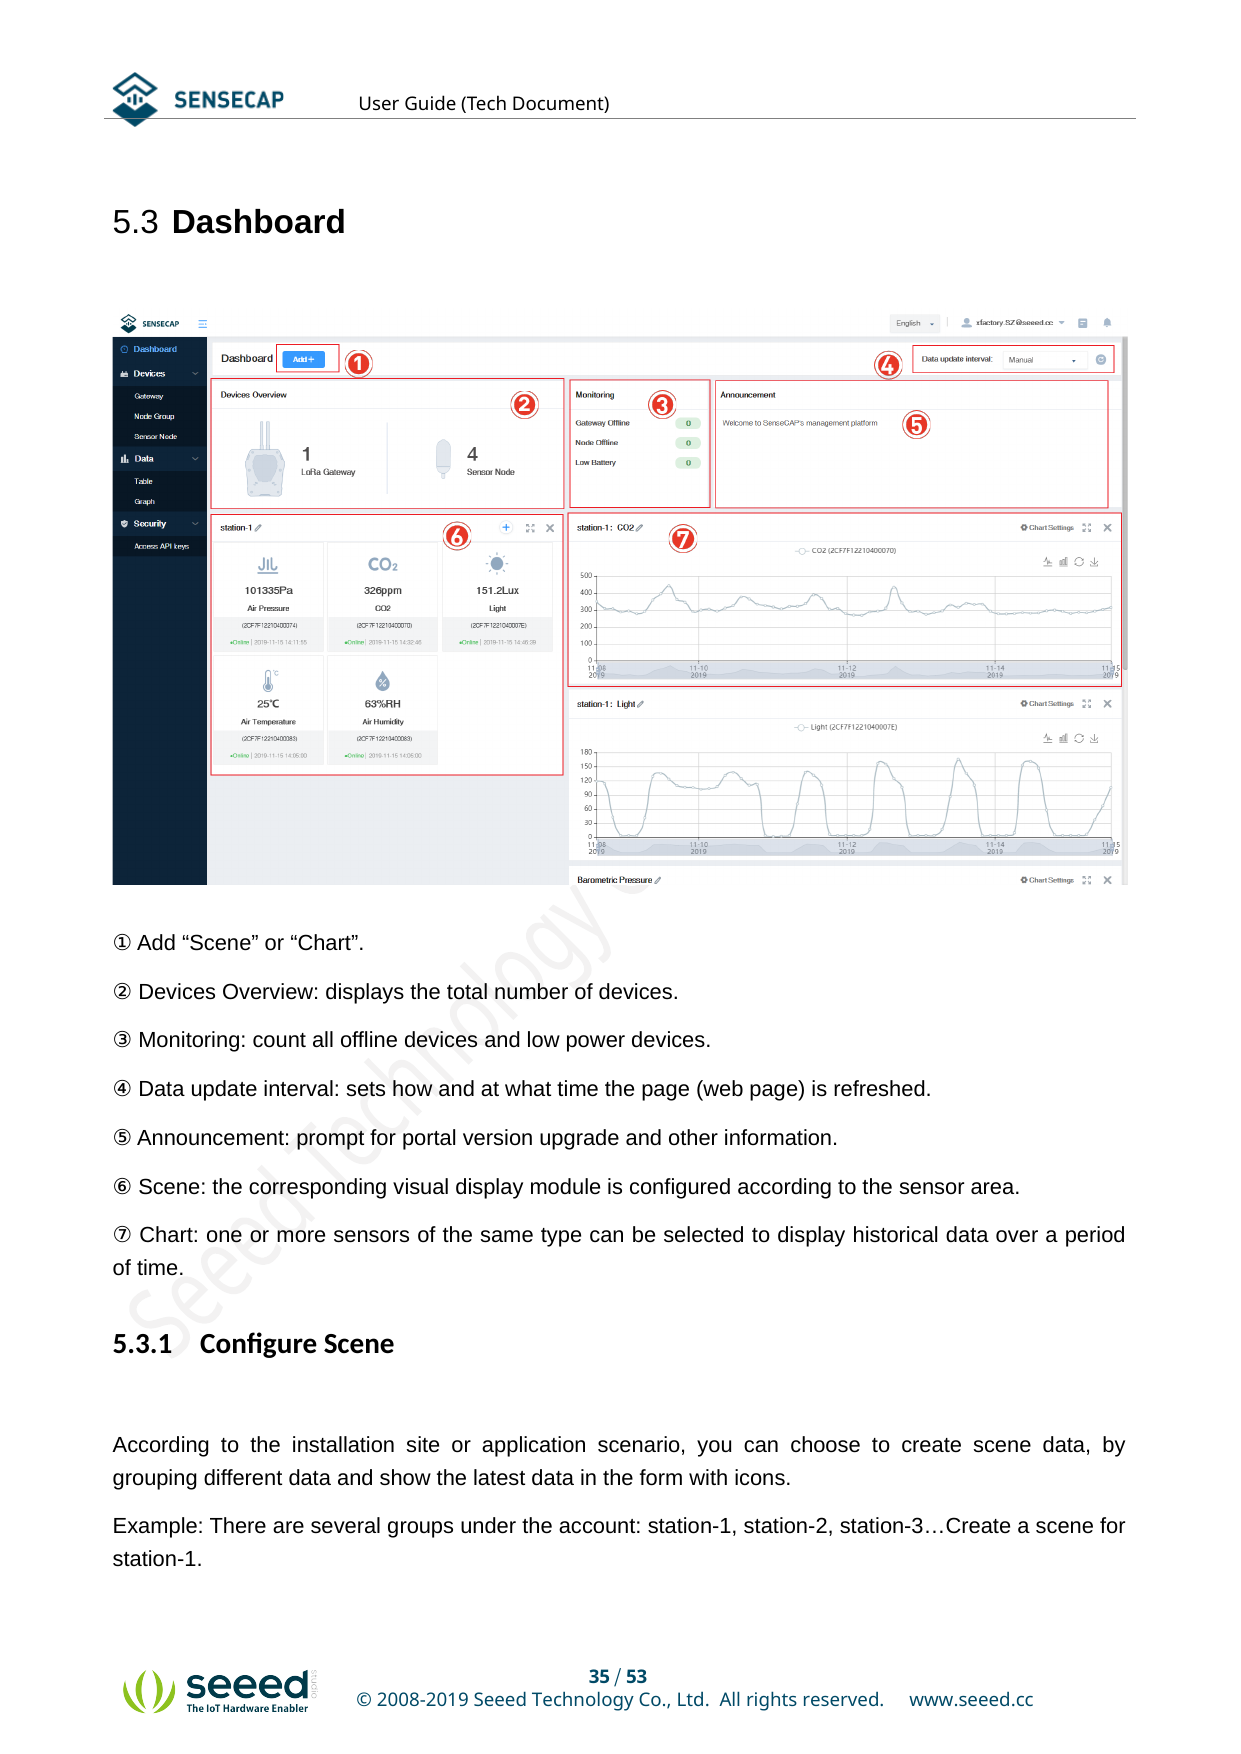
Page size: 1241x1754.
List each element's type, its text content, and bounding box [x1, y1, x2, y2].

text According to the installation site or application scenario, you can choose to create scene data, by grouping different data and show the latest data in the form with icons. [112, 1428, 1128, 1493]
text Example: There are several groups under the account: station-1, station-2, station-3…Create a scene for station-1. [112, 1510, 1128, 1575]
picture [119, 77, 151, 92]
text ⑥ Scene: the corresponding visual display module is configured according to the sensor area. [112, 1170, 1128, 1202]
text ① Add “Scene” or “Chart”. [112, 926, 1128, 959]
text ⑤ Announcement: prompt for portal version upgrade and other information. [112, 1121, 1128, 1154]
picture [112, 1659, 333, 1725]
picture [112, 119, 284, 127]
text ③ Monitoring: count all offline devices and low power devices. [112, 1024, 1128, 1056]
picture [112, 72, 284, 118]
subtitle Dashboard [112, 189, 1128, 254]
text ② Devices Overview: displays the total number of devices. [112, 975, 1128, 1007]
subtitle Configure Scene [112, 1311, 1128, 1376]
picture [112, 308, 1128, 885]
picture [357, 1692, 371, 1706]
text ④ Data update interval: sets how and at what time the page (web page) is refreshed. [112, 1072, 1128, 1105]
text ⑦ Chart: one or more sensors of the same type can be selected to display historical data over a period of time. [112, 1219, 1128, 1284]
